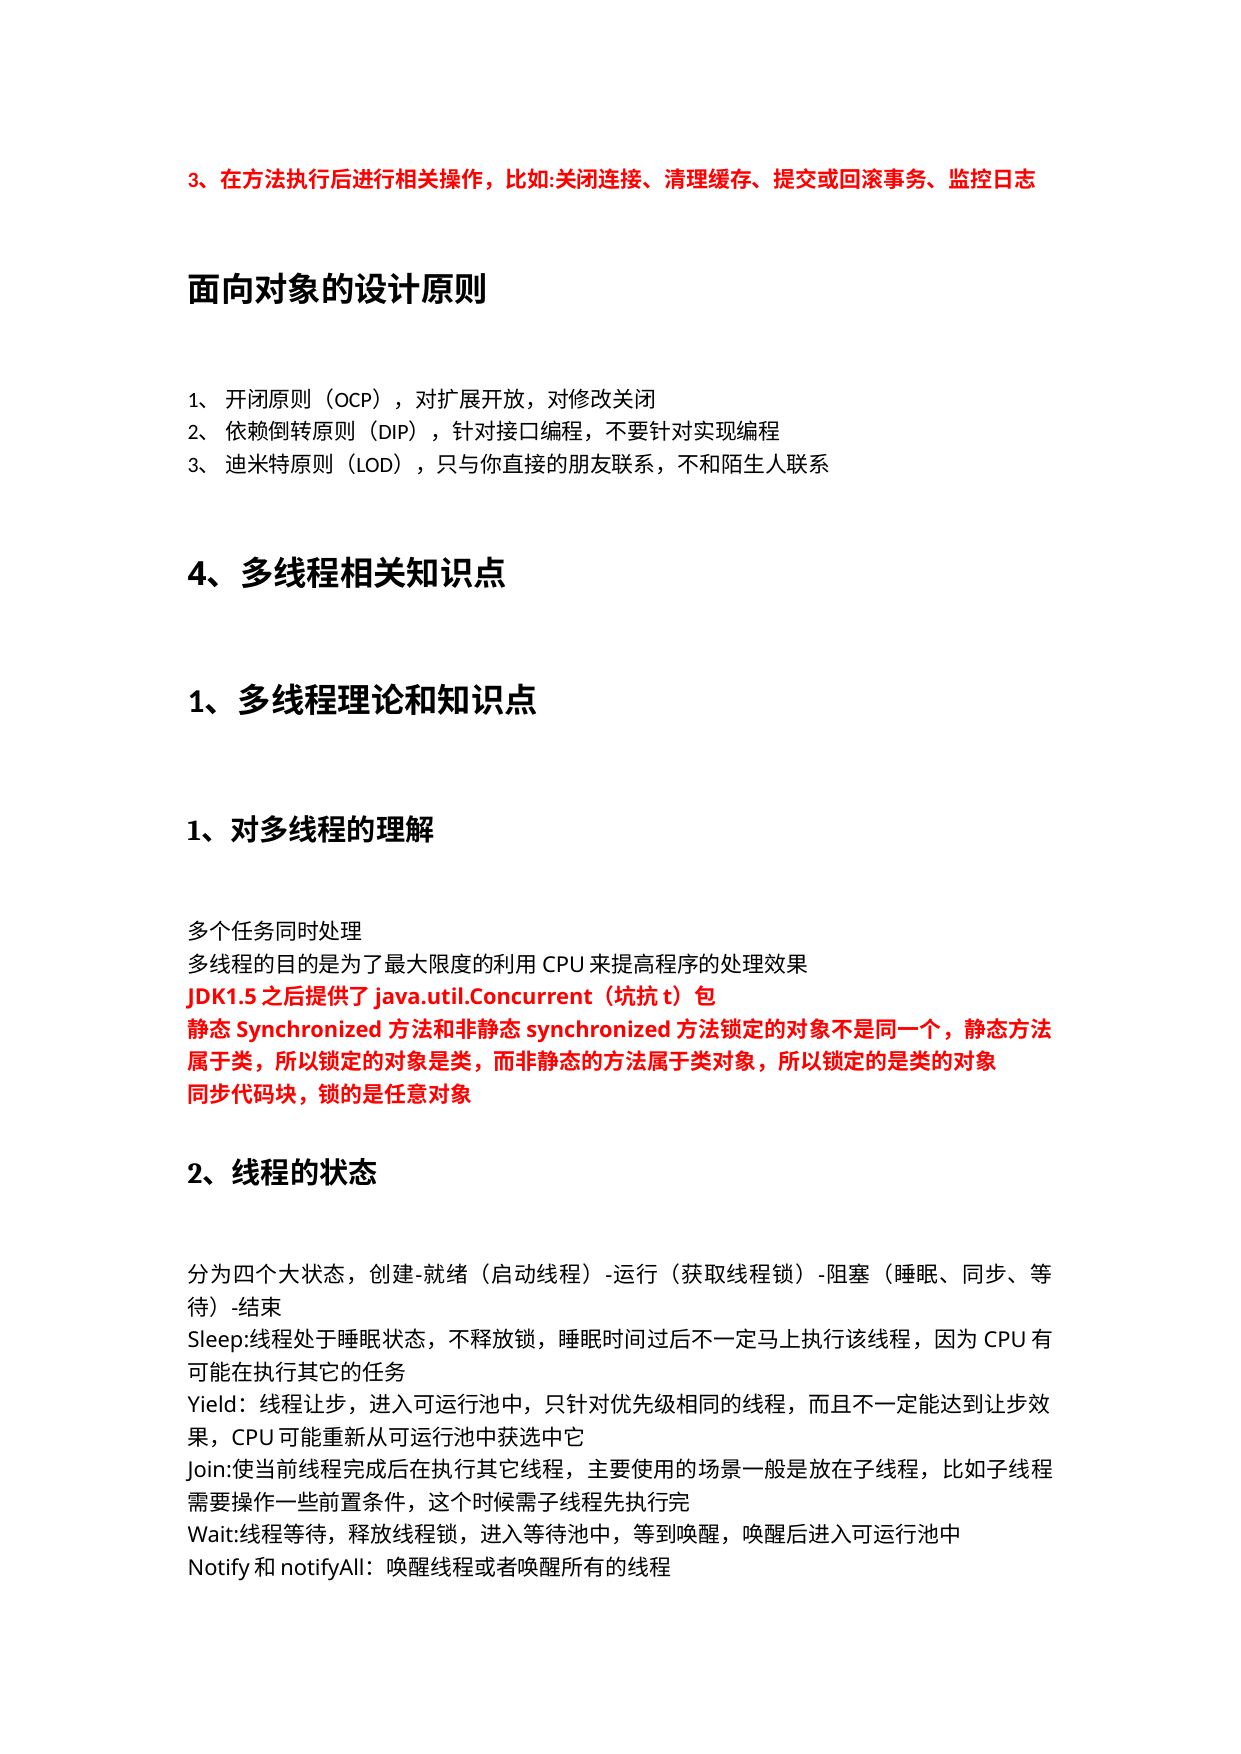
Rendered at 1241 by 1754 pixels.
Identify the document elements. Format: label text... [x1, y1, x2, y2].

list 开闭原则（OCP），对扩展开放，对修改关闭 [187, 381, 1053, 414]
subtitle 1、对多线程的理解 [187, 795, 1053, 860]
text JDK1.5之后提供了java.util.Concurrent（坑抗t）包 [187, 979, 1053, 1011]
text Sleep:线程处于睡眠状态，不释放锁，睡眠时间过后不一定马上执行该线程，因为CPU有可能在执行其它的任务 [187, 1322, 1053, 1387]
text 3、在方法执行后进行相关操作，比如:关闭连接、清理缓存、提交或回滚事务、监控日志 [187, 162, 1053, 194]
text Yield：线程让步，进入可运行池中，只针对优先级相同的线程，而且不一定能达到让步效果，CPU可能重新从可运行池中获选中它 [187, 1387, 1053, 1452]
subtitle 2、线程的状态 [187, 1138, 1053, 1203]
list 迪米特原则（LOD），只与你直接的朋友联系，不和陌生人联系 [187, 446, 1053, 479]
text 多线程的目的是为了最大限度的利用CPU来提高程序的处理效果 [187, 946, 1053, 979]
text Join:使当前线程完成后在执行其它线程，主要使用的场景一般是放在子线程，比如子线程需要操作一些前置条件，这个时候需子线程先执行完 [187, 1452, 1053, 1517]
text 多个任务同时处理 [187, 914, 1053, 946]
text 同步代码块，锁的是任意对象 [187, 1076, 1053, 1109]
text Notify和notifyAll：唤醒线程或者唤醒所有的线程 [187, 1549, 1053, 1582]
list 依赖倒转原则（DIP），针对接口编程，不要针对实现编程 [187, 414, 1053, 446]
subtitle 4、多线程相关知识点 [187, 538, 1053, 603]
text Wait:线程等待，释放线程锁，进入等待池中，等到唤醒，唤醒后进入可运行池中 [187, 1517, 1053, 1549]
subtitle 面向对象的设计原则 [187, 254, 1053, 319]
subtitle 1、多线程理论和知识点 [187, 666, 1053, 731]
text 静态Synchronized 方法和非静态synchronized方法锁定的对象不是同一个，静态方法属于类，所以锁定的对象是类，而非静态的方法属于类对象，所以锁定的是类的对象 [187, 1011, 1053, 1076]
text 分为四个大状态，创建-就绪（启动线程）-运行（获取线程锁）-阻塞（睡眠、同步、等待）-结束 [187, 1257, 1053, 1322]
